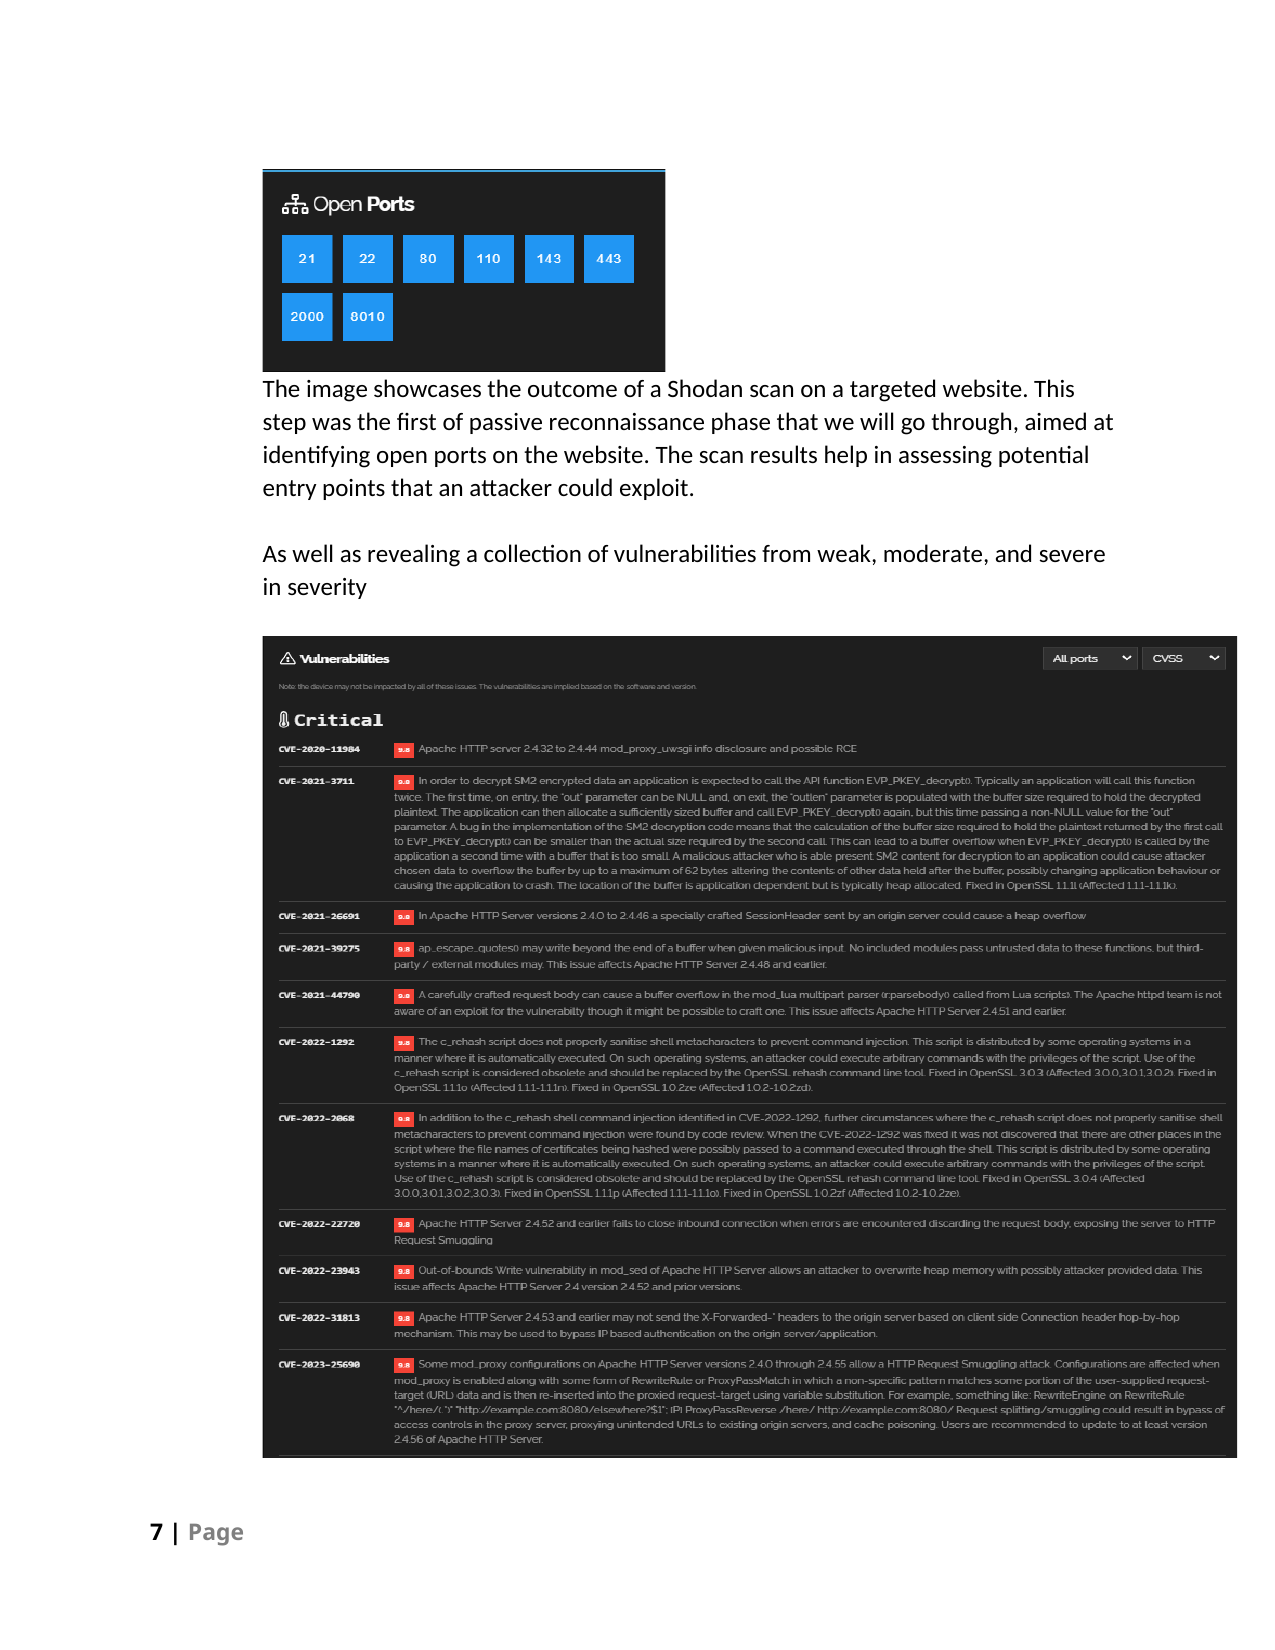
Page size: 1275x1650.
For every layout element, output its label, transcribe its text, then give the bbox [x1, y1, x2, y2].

picture [262, 636, 1238, 1458]
list As well as revealing a collection of vulnerabilities from weak, moderate, and severe in severity [262, 538, 1125, 602]
picture [262, 169, 666, 372]
list The image showcases the outcome of a Shodan scan on a targeted website. This step was the first of passive reconnaissance phase that we will go through, aimed at identifying open ports on the website. The scan results help in assessing potential entry points that an attacker could exploit. [262, 373, 1125, 503]
